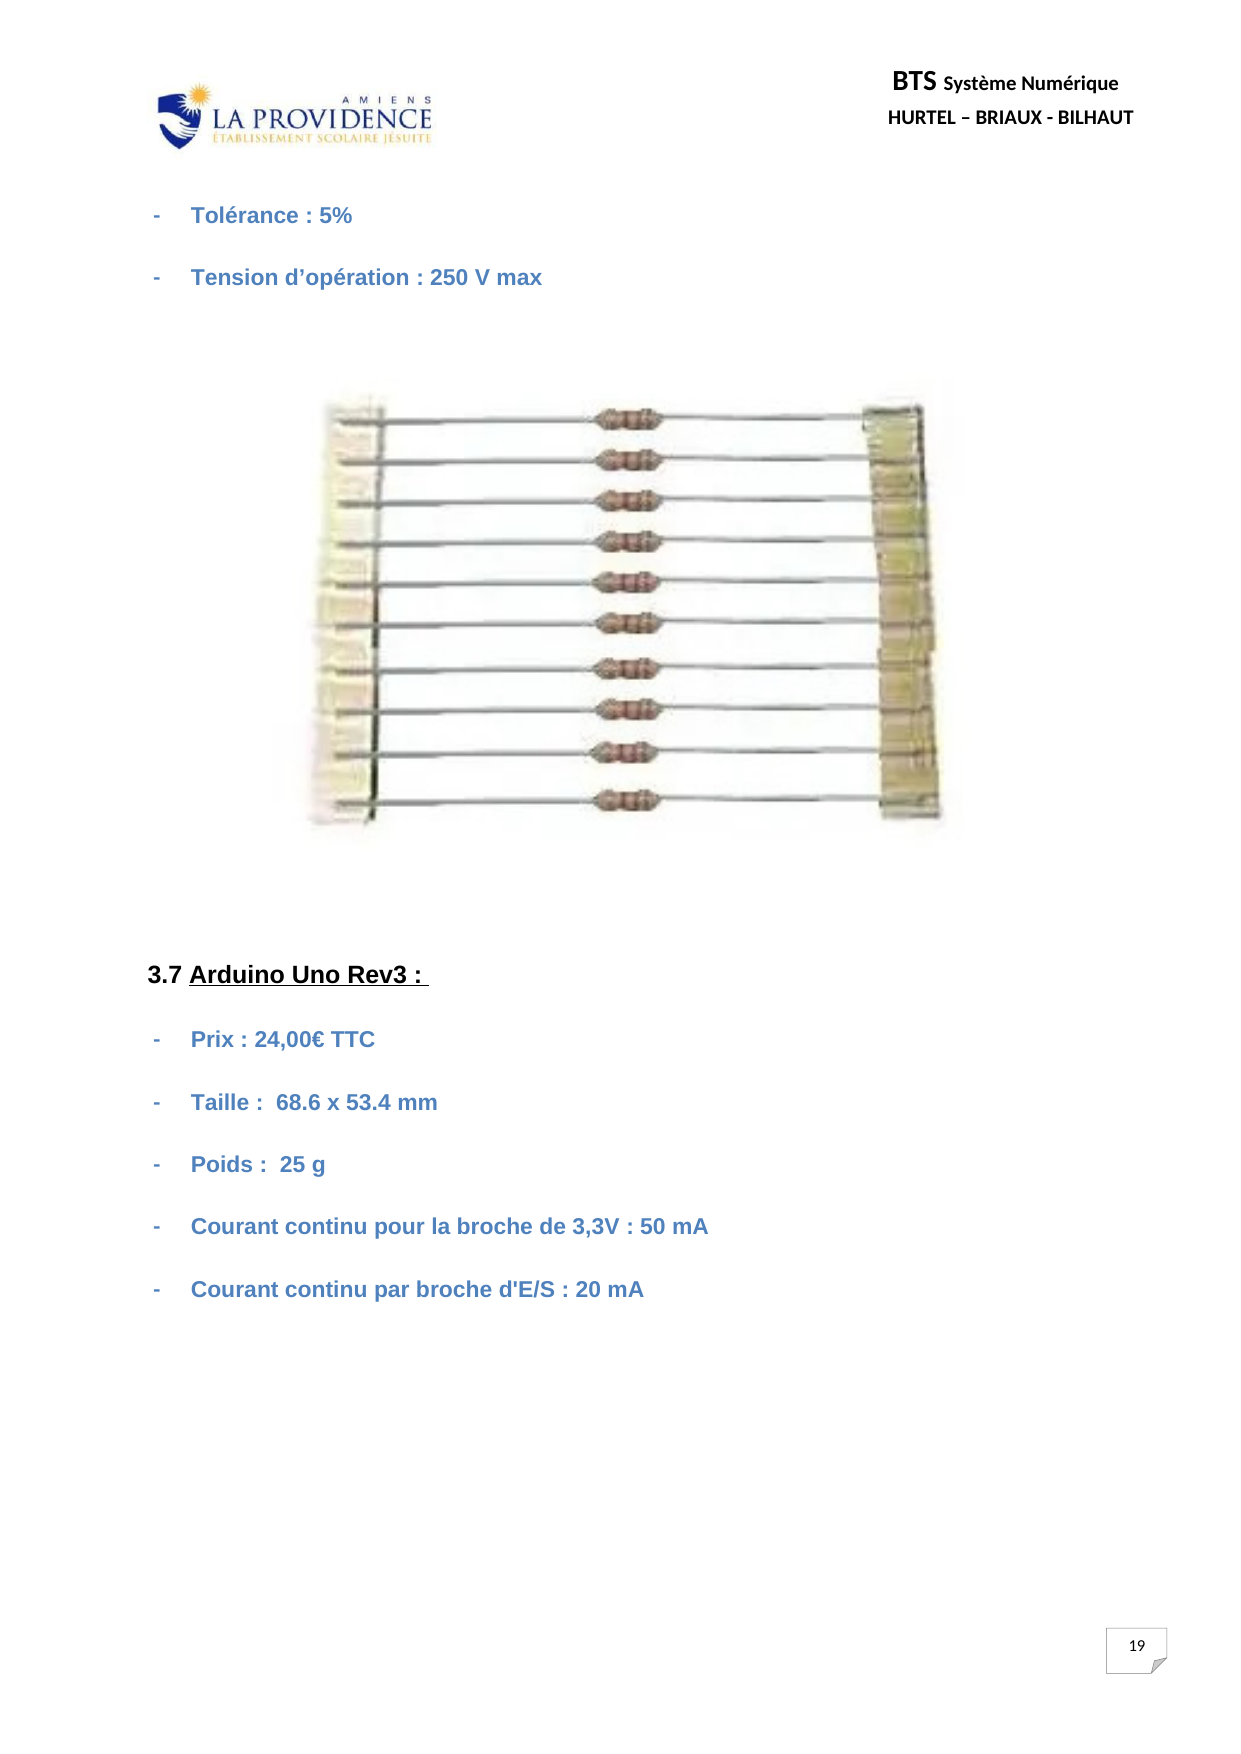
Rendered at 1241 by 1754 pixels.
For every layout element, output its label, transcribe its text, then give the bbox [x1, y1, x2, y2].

picture [251, 295, 989, 923]
list Prix : 24,00€ TTC [153, 1025, 1105, 1053]
picture [147, 75, 437, 159]
list Tension d’opération : 250 V max [153, 263, 1105, 291]
list Poids : 25 g [153, 1150, 1105, 1178]
list Courant continu pour la broche de 3,3V : 50 mA [153, 1212, 1105, 1240]
list Taille : 68.6 x 53.4 mm [153, 1088, 1105, 1116]
list Courant continu par broche d'E/S : 20 mA [153, 1275, 1105, 1303]
subtitle Arduino Uno Rev3 : [147, 960, 1105, 989]
list Tolérance : 5% [153, 201, 1105, 229]
